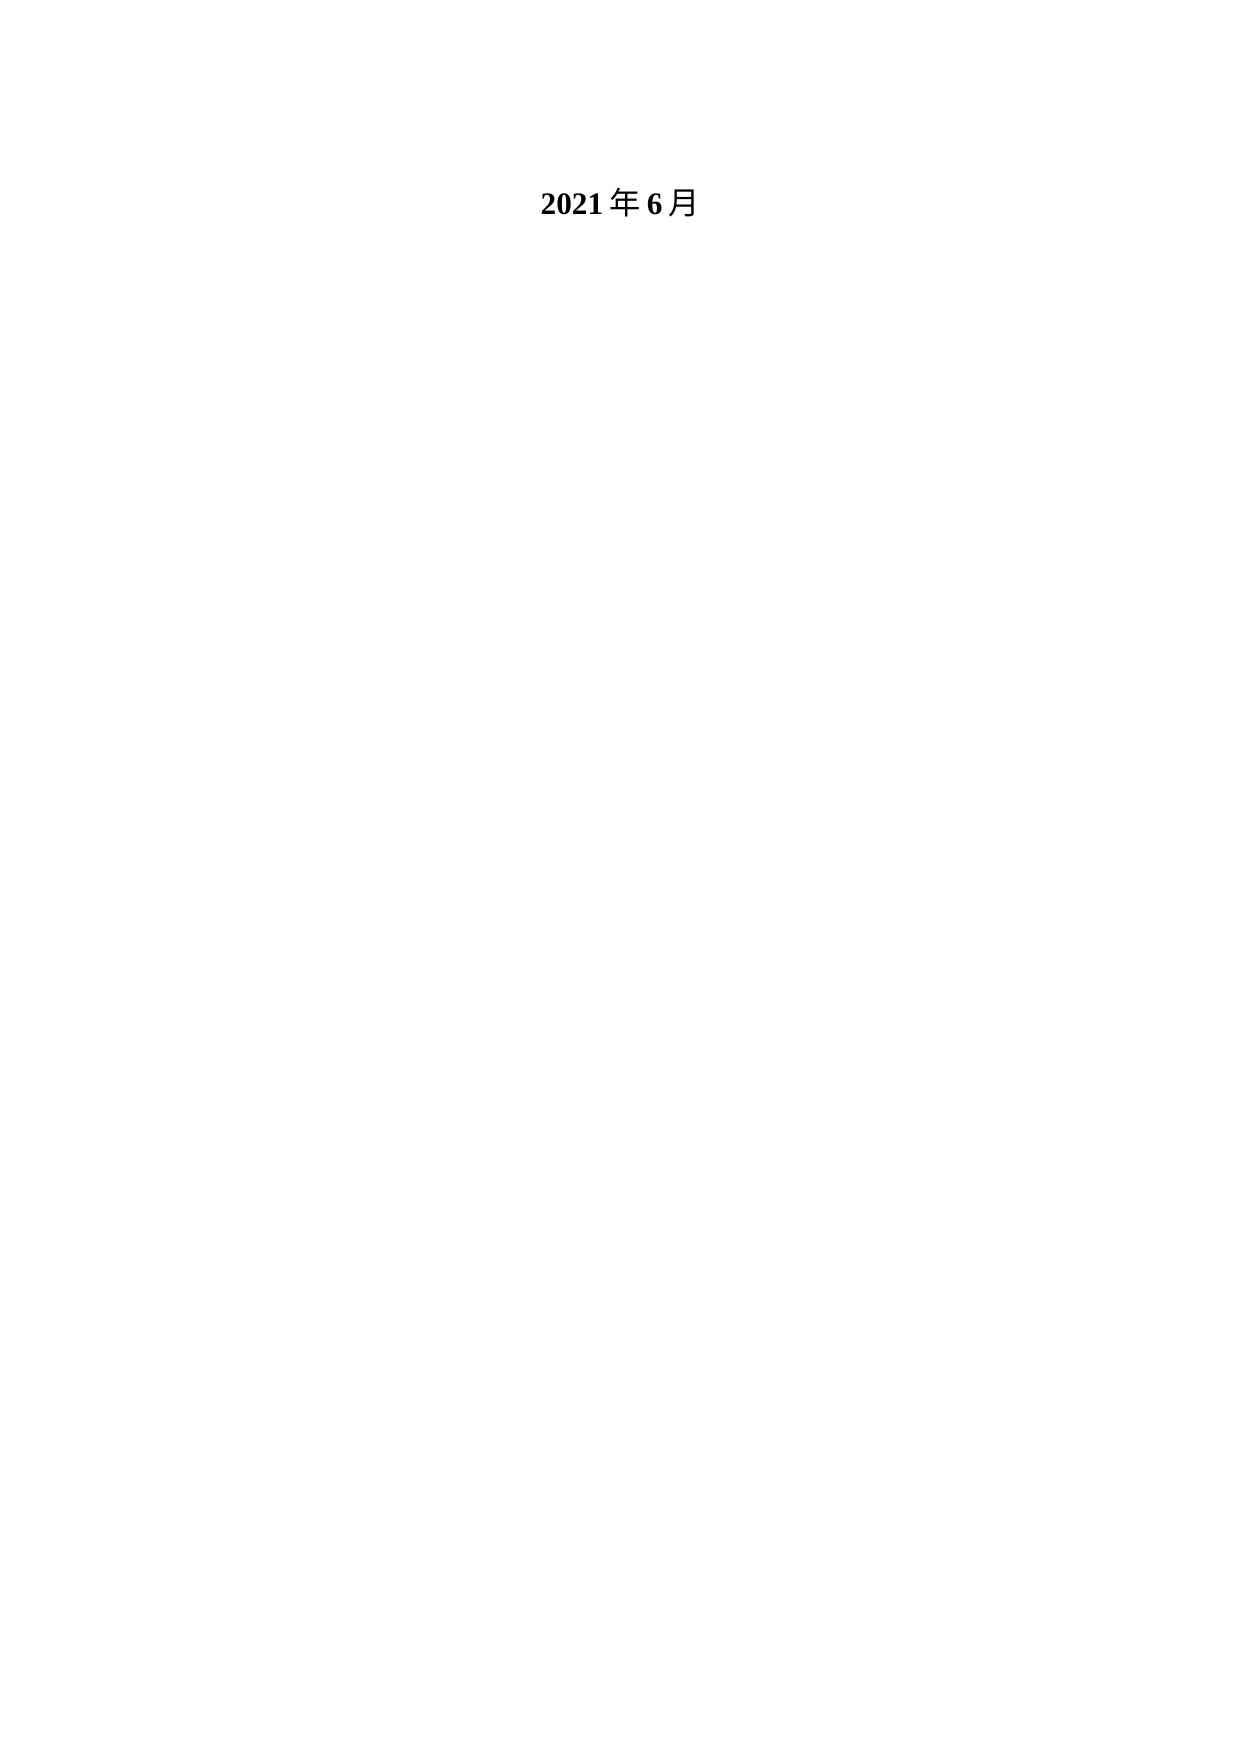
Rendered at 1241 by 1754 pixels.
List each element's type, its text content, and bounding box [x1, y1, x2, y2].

text 2021年6月 [148, 178, 1093, 223]
